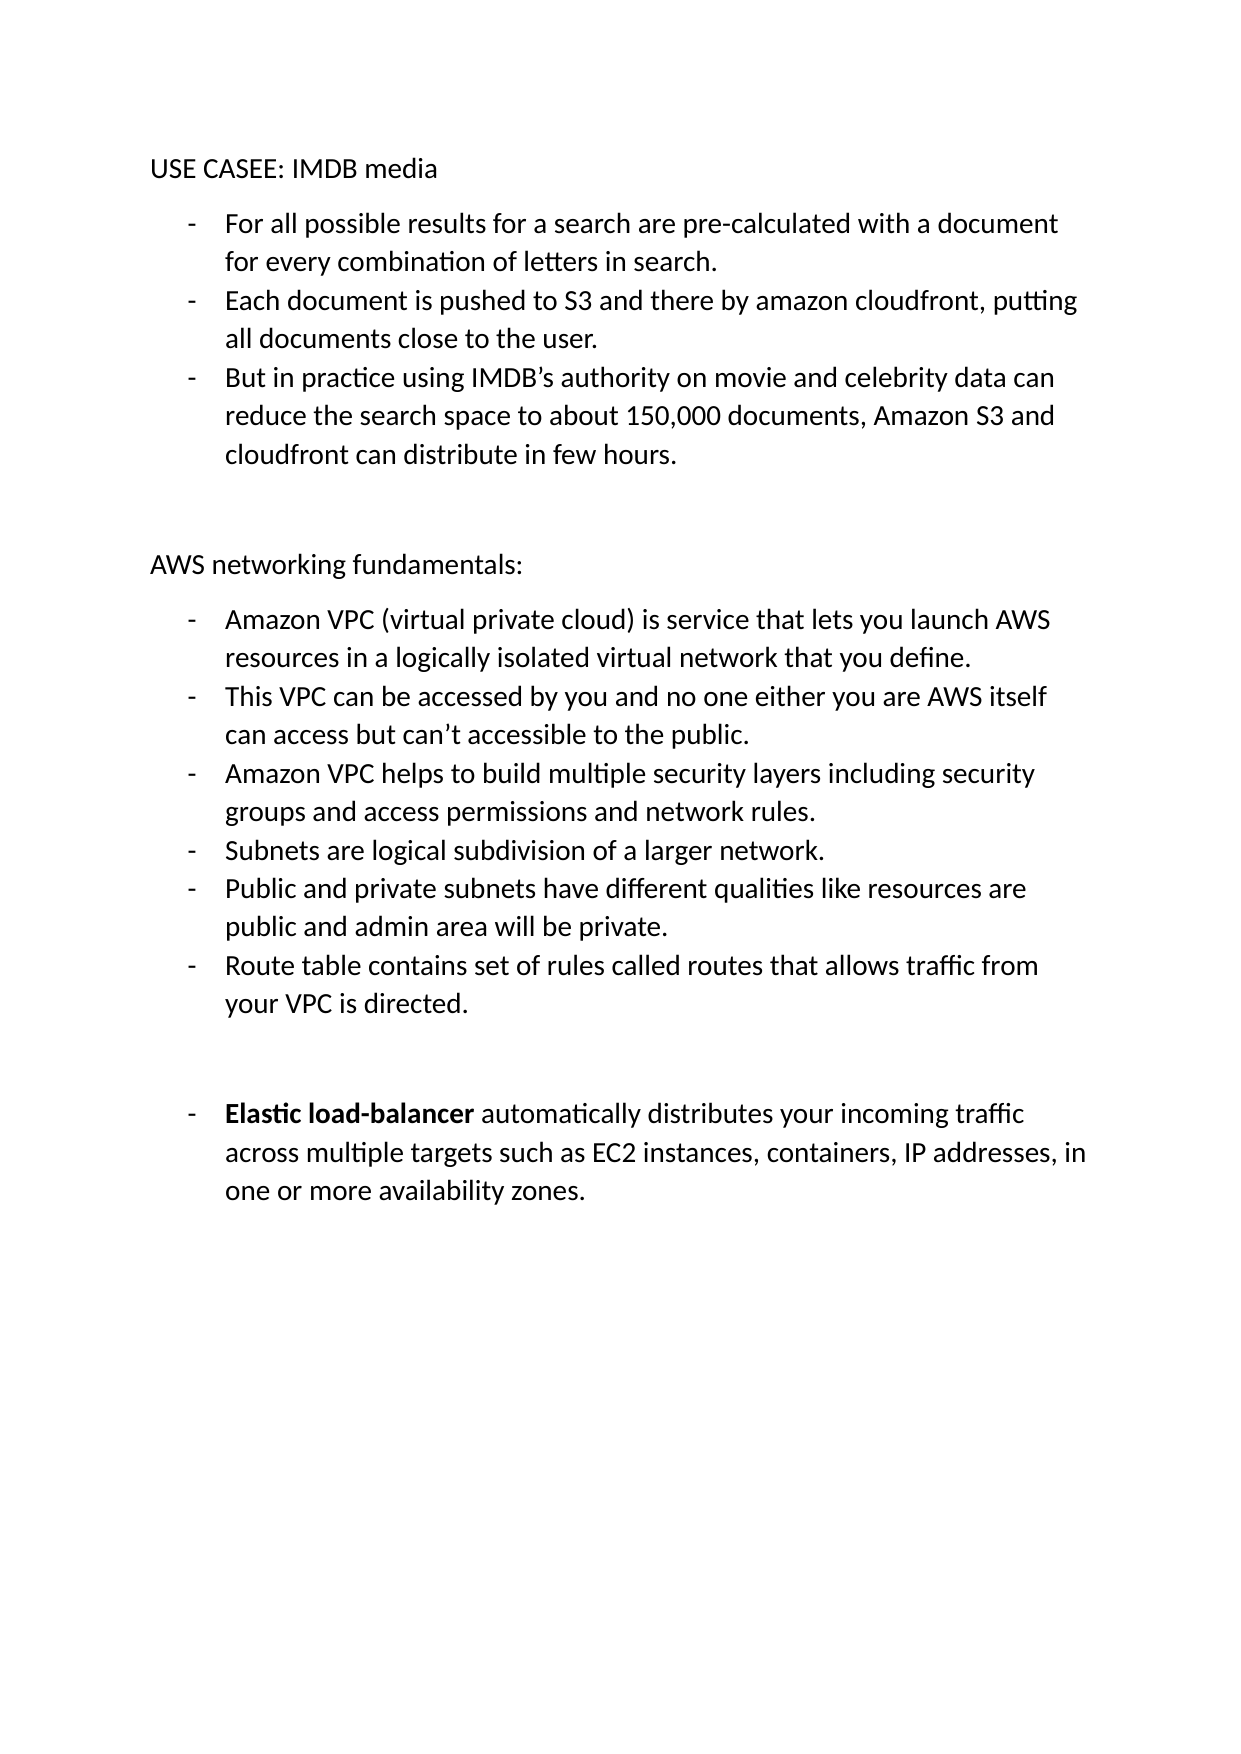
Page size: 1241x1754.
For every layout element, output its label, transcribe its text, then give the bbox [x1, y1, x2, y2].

list Elastic load-balancer automatically distributes your incoming traffic across multiple targets such as EC2 instances, containers, IP addresses, in one or more availability zones. [187, 1096, 1090, 1208]
list Public and private subnets have different qualities like resources are public and admin area will be private. [187, 870, 1090, 944]
list Amazon VPC (virtual private cloud) is service that lets you launch AWS resources in a logically isolated virtual network that you define. [187, 601, 1090, 675]
list Subnets are logical subdivision of a larger network. [187, 832, 1090, 867]
list But in practice using IMDB’s authority on movie and celebrity data can reduce the search space to about 150,000 documents, Amazon S3 and cloudfront can distribute in few hours. [187, 359, 1090, 471]
text USE CASEE: IMDB media [150, 150, 1090, 186]
list This VPC can be accessed by you and no one either you are AWS itself can access but can’t accessible to the public. [187, 678, 1090, 752]
list For all possible results for a search are pre-calculated with a document for every combination of letters in search. [187, 205, 1090, 279]
list Each document is pushed to S3 and there by amazon cloudfront, putting all documents close to the user. [187, 282, 1090, 356]
text AWS networking fundamentals: [150, 546, 1090, 582]
list Amazon VPC helps to build multiple security layers including security groups and access permissions and network rules. [187, 755, 1090, 829]
list Route table contains set of rules called routes that allows traffic from your VPC is directed. [187, 947, 1090, 1021]
